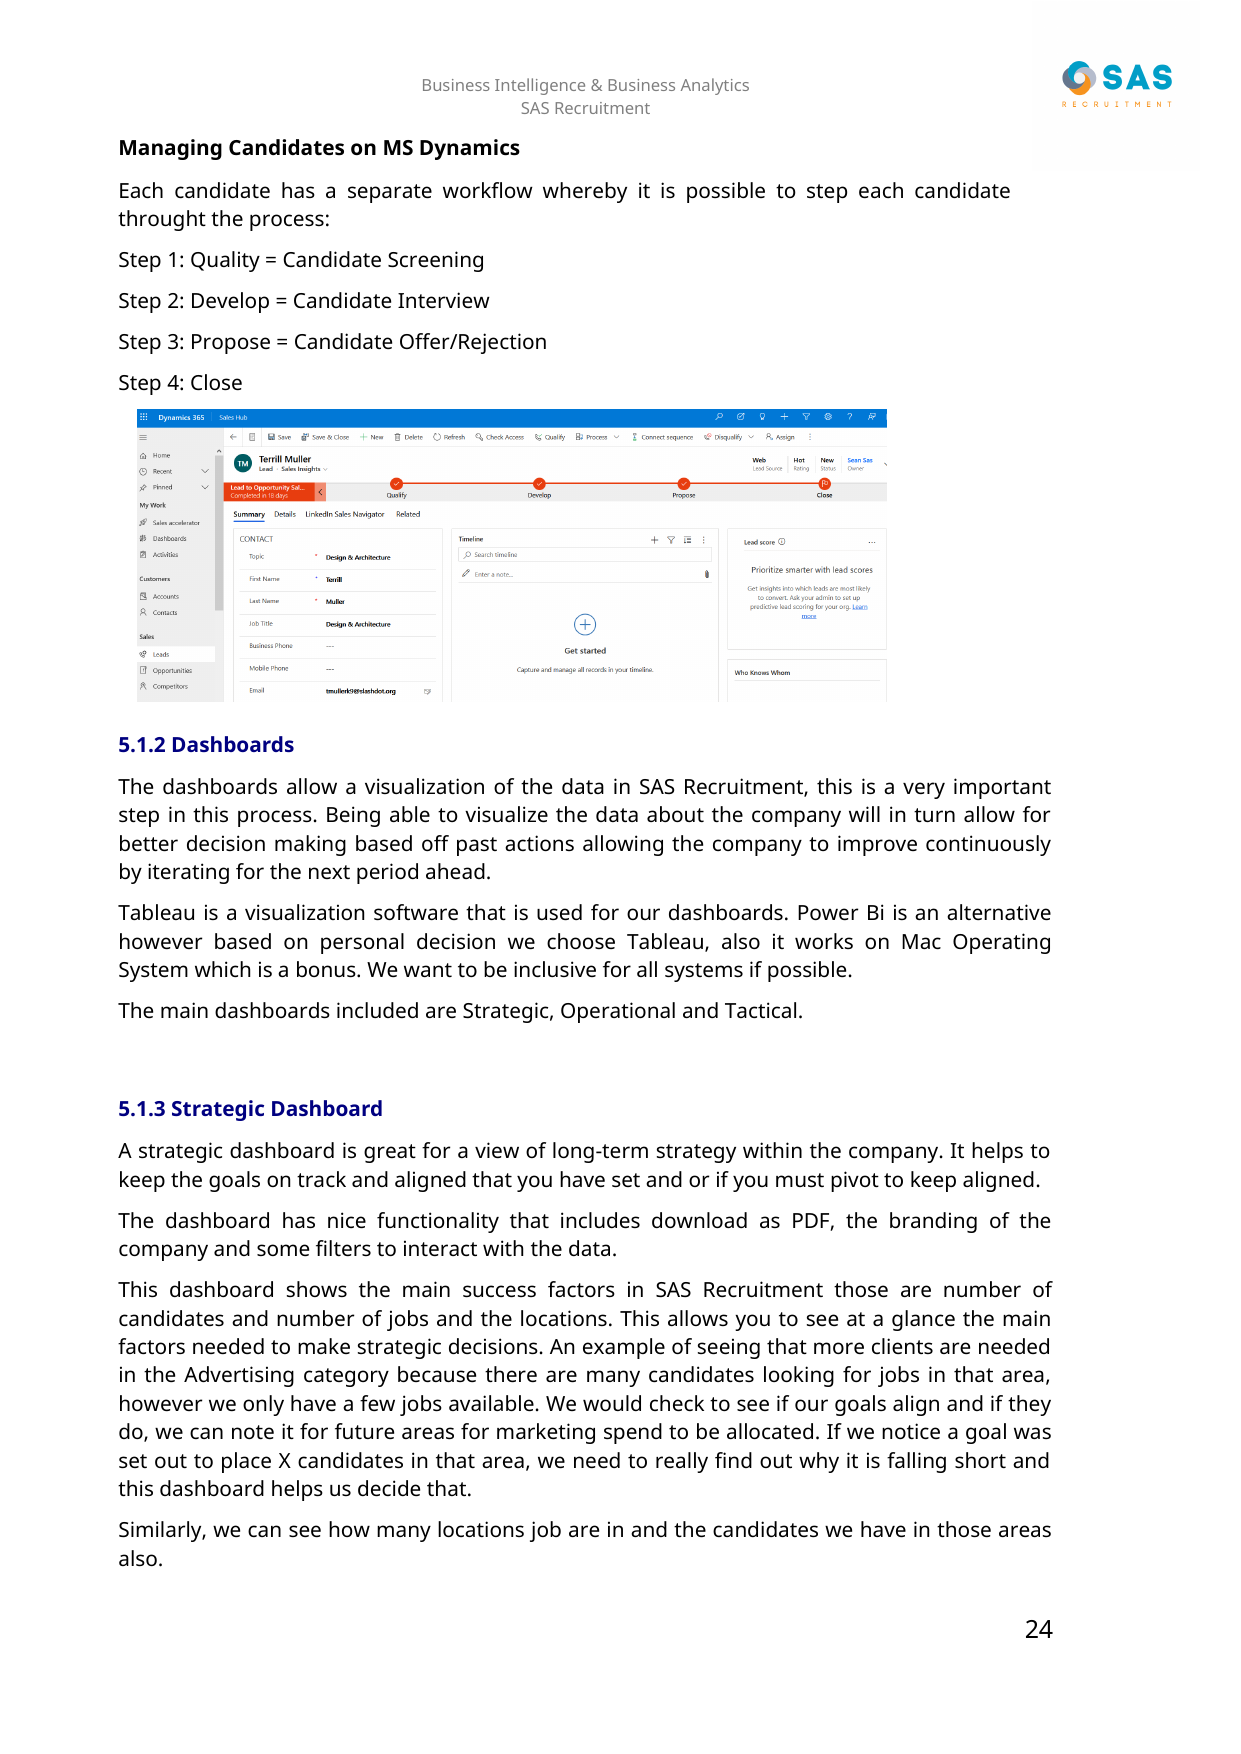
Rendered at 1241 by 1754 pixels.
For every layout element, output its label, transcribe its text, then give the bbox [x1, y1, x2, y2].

picture [1031, 1, 1200, 170]
text The main dashboards included are Strategic, Operational and Tactical. [118, 996, 1053, 1025]
text Tableau is a visualization software that is used for our dashboards. Power Bi is an alternative however based on personal decision we choose Tableau, also it works on Mac Operating System which is a bonus. We want to be inclusive for all systems if possible. [118, 898, 1053, 984]
text Step 4: Close [118, 368, 1053, 397]
subtitle 5.1.2 Dashboards [118, 722, 1053, 760]
text Step 2: Develop = Candidate Interview [118, 286, 1053, 315]
text Similarly, we can see how many locations job are in and the candidates we have in those areas also. [118, 1515, 1053, 1572]
text The dashboard has nice functionality that includes download as PDF, the branding of the company and some filters to interact with the data. [118, 1206, 1053, 1263]
text Each candidate has a separate workflow whereby it is possible to step each candidate throught the process: [118, 176, 1053, 233]
text A strategic dashboard is great for a view of long-term strategy within the company. It helps to keep the goals on track and aligned that you have set and or if you must pivot to keep aligned. [118, 1136, 1053, 1193]
text Step 3: Propose = Candidate Offer/Rejection [118, 327, 1053, 356]
text Managing Candidates on MS Dynamics [118, 133, 1031, 161]
text The dashboards allow a visualization of the data in SAS Recruitment, this is a very important step in this process. Being able to visualize the data about the company will in turn allow for better decision making based off past actions allowing the company to improve continuously by iterating for the next period ahead. [118, 772, 1053, 886]
text This dashboard shows the main success factors in SAS Recruitment those are number of candidates and number of jobs and the locations. This allows you to see at a glance the main factors needed to make strategic decisions. An example of seeing that more clients are needed in the Advertising category because there are many candidates looking for jobs in that area, however we only have a few jobs available. We would check to see if our goals align and if they do, we can note it for future areas for marketing spend to be allocated. If we notice a goal was set out to place X candidates in that area, we need to really find out why it is falling short and this dashboard helps us decide that. [118, 1275, 1053, 1503]
text Step 1: Quality = Candidate Screening [118, 245, 1053, 274]
subtitle 5.1.3 Strategic Dashboard [118, 1086, 1053, 1124]
